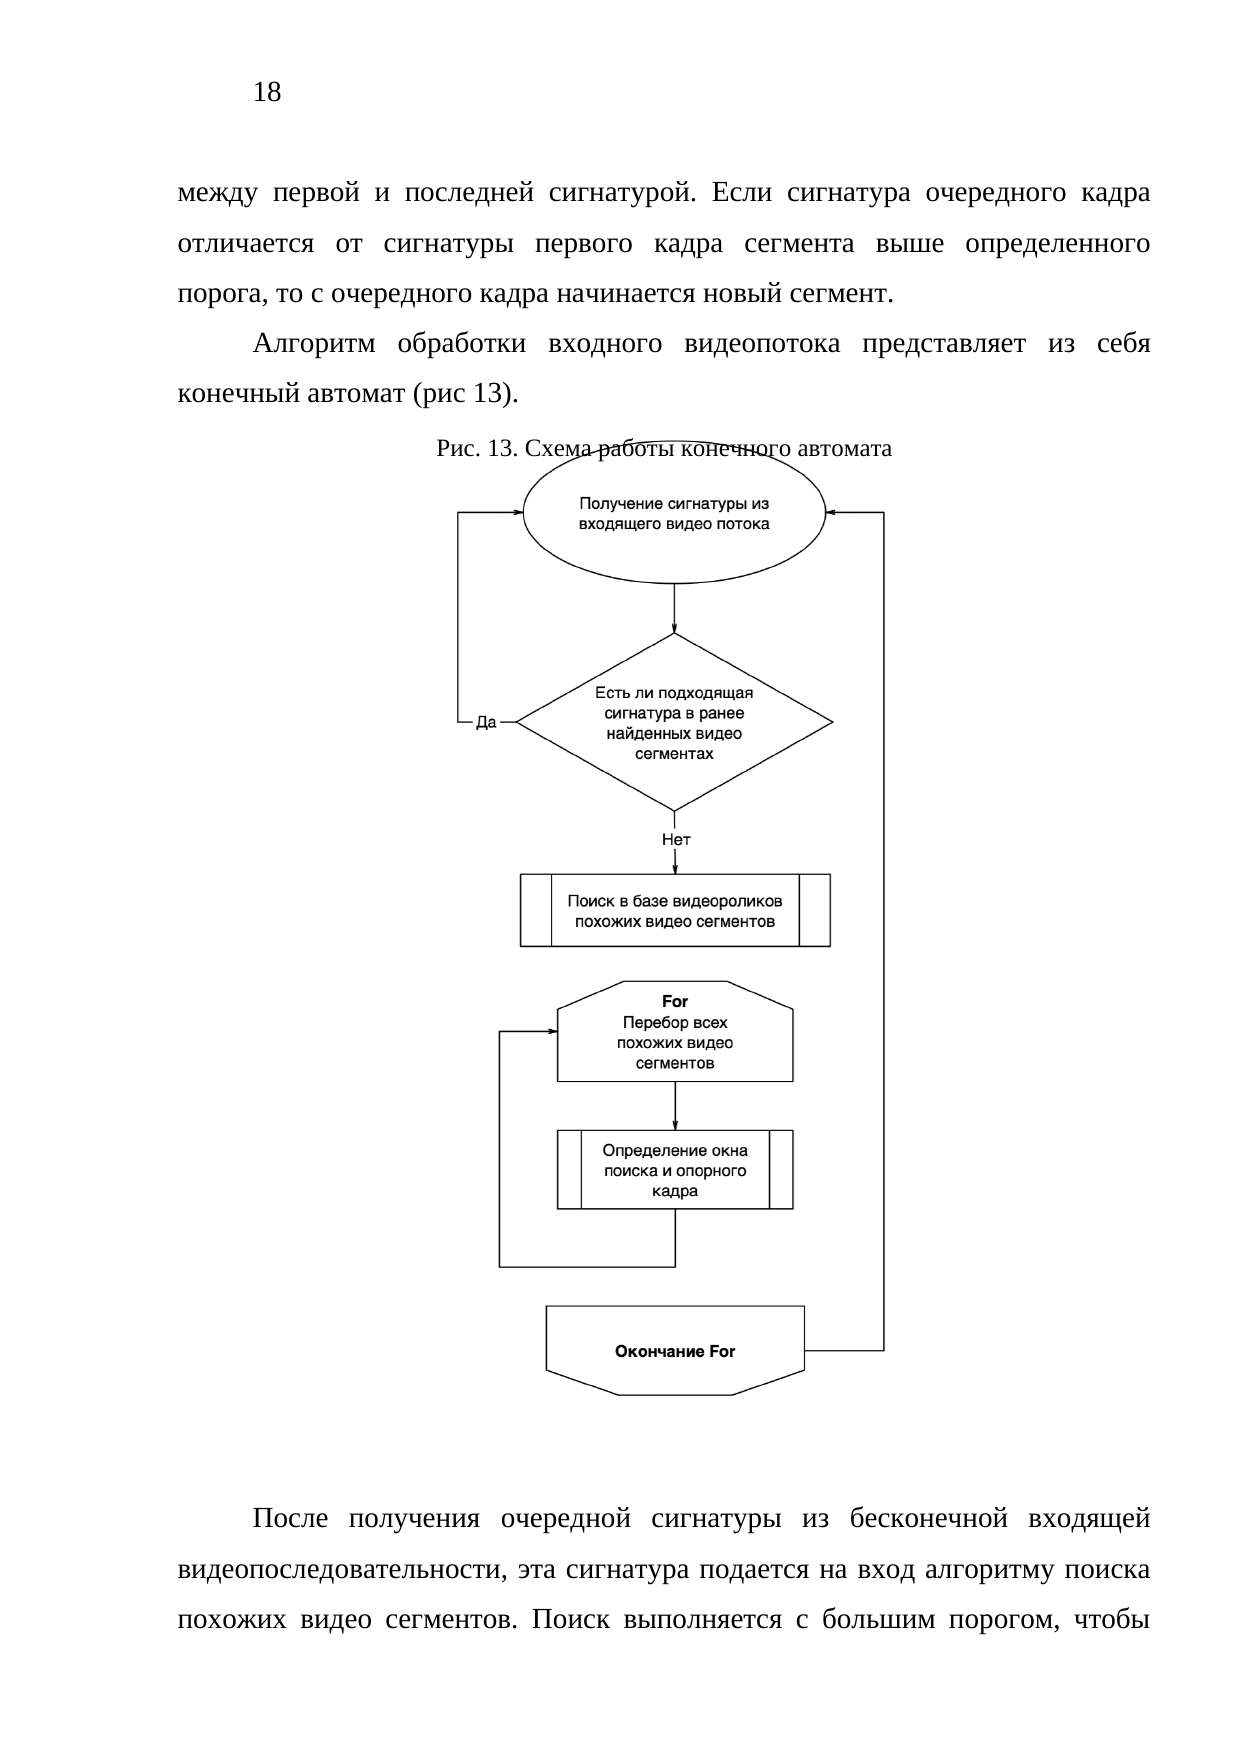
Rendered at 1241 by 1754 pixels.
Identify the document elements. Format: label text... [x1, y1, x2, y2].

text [177, 1500, 1152, 1634]
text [177, 174, 1152, 308]
text Алгоритм обработки входного видеопотока представляет из себя конечный автомат (рис 13). [177, 325, 1152, 409]
picture [330, 426, 999, 1416]
